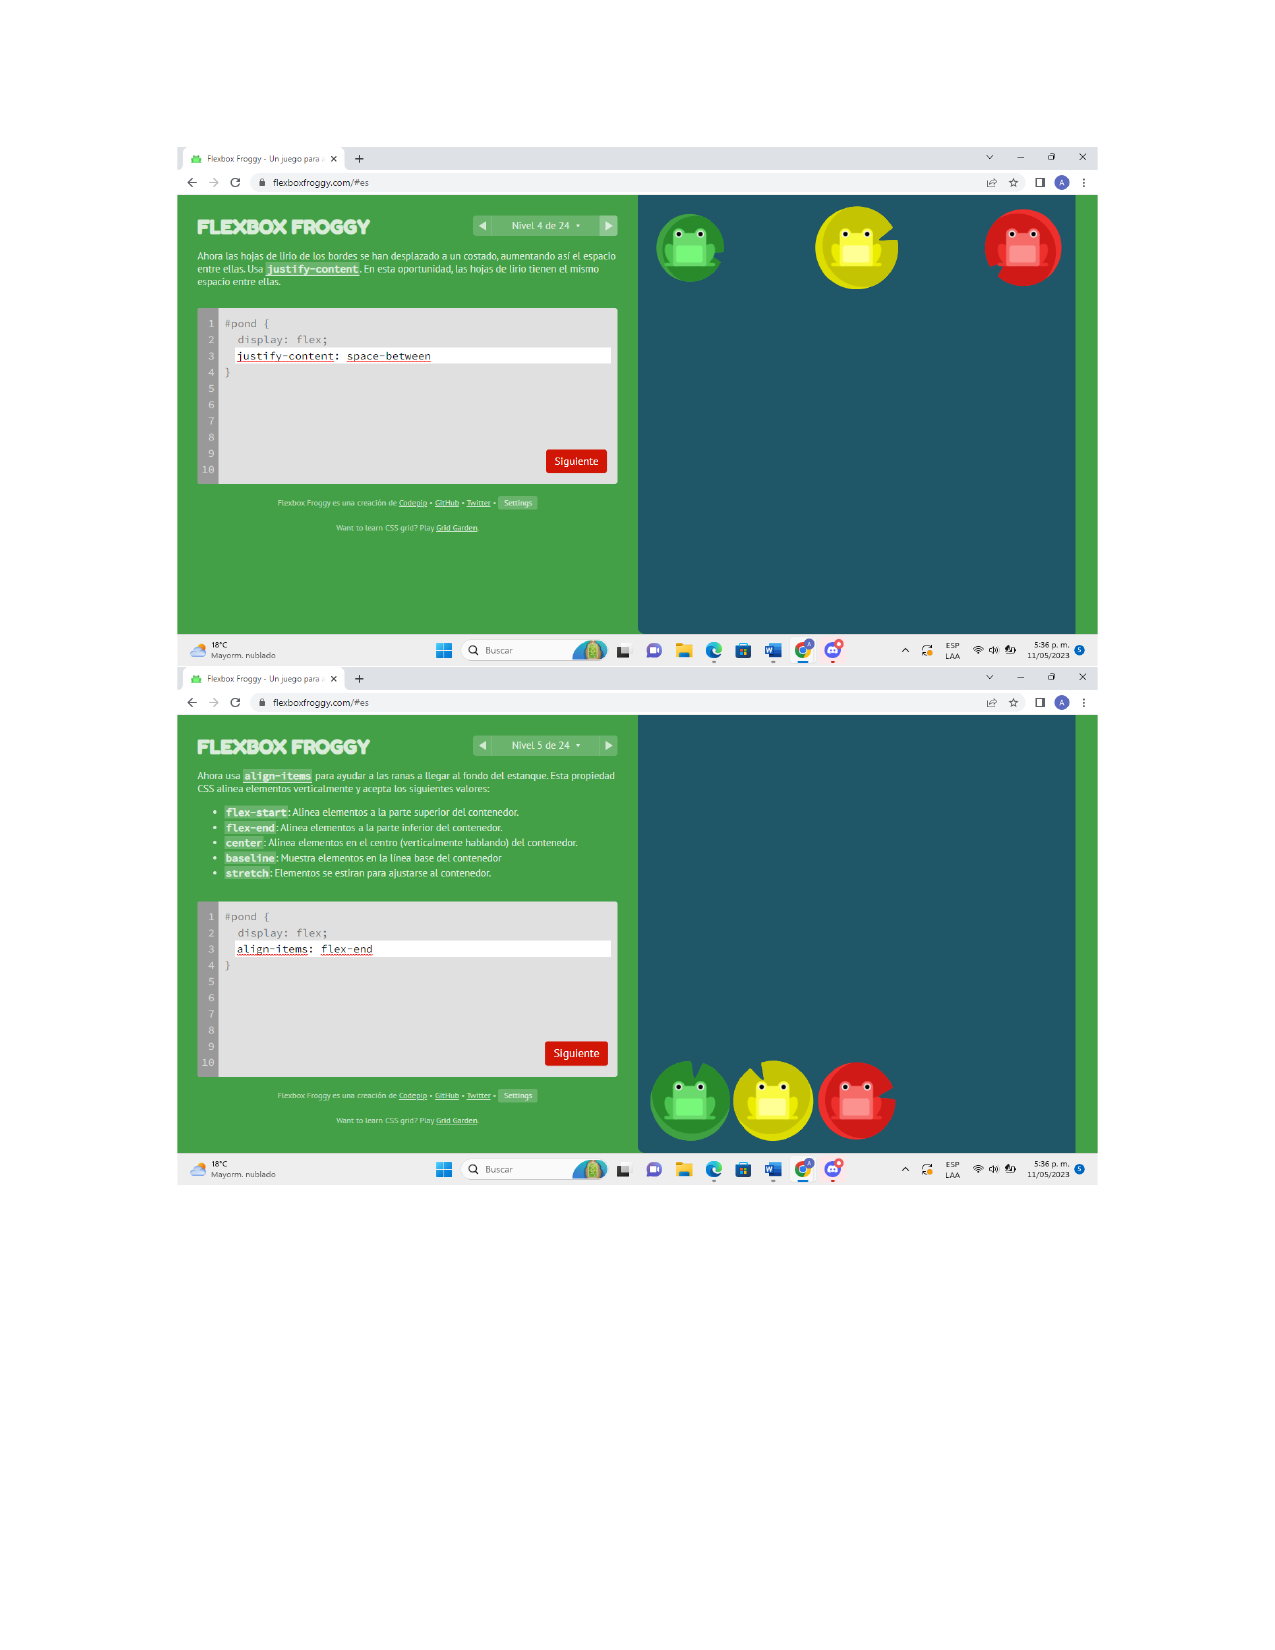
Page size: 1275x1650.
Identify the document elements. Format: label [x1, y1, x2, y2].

picture [177, 667, 1098, 1185]
picture [177, 147, 1098, 666]
